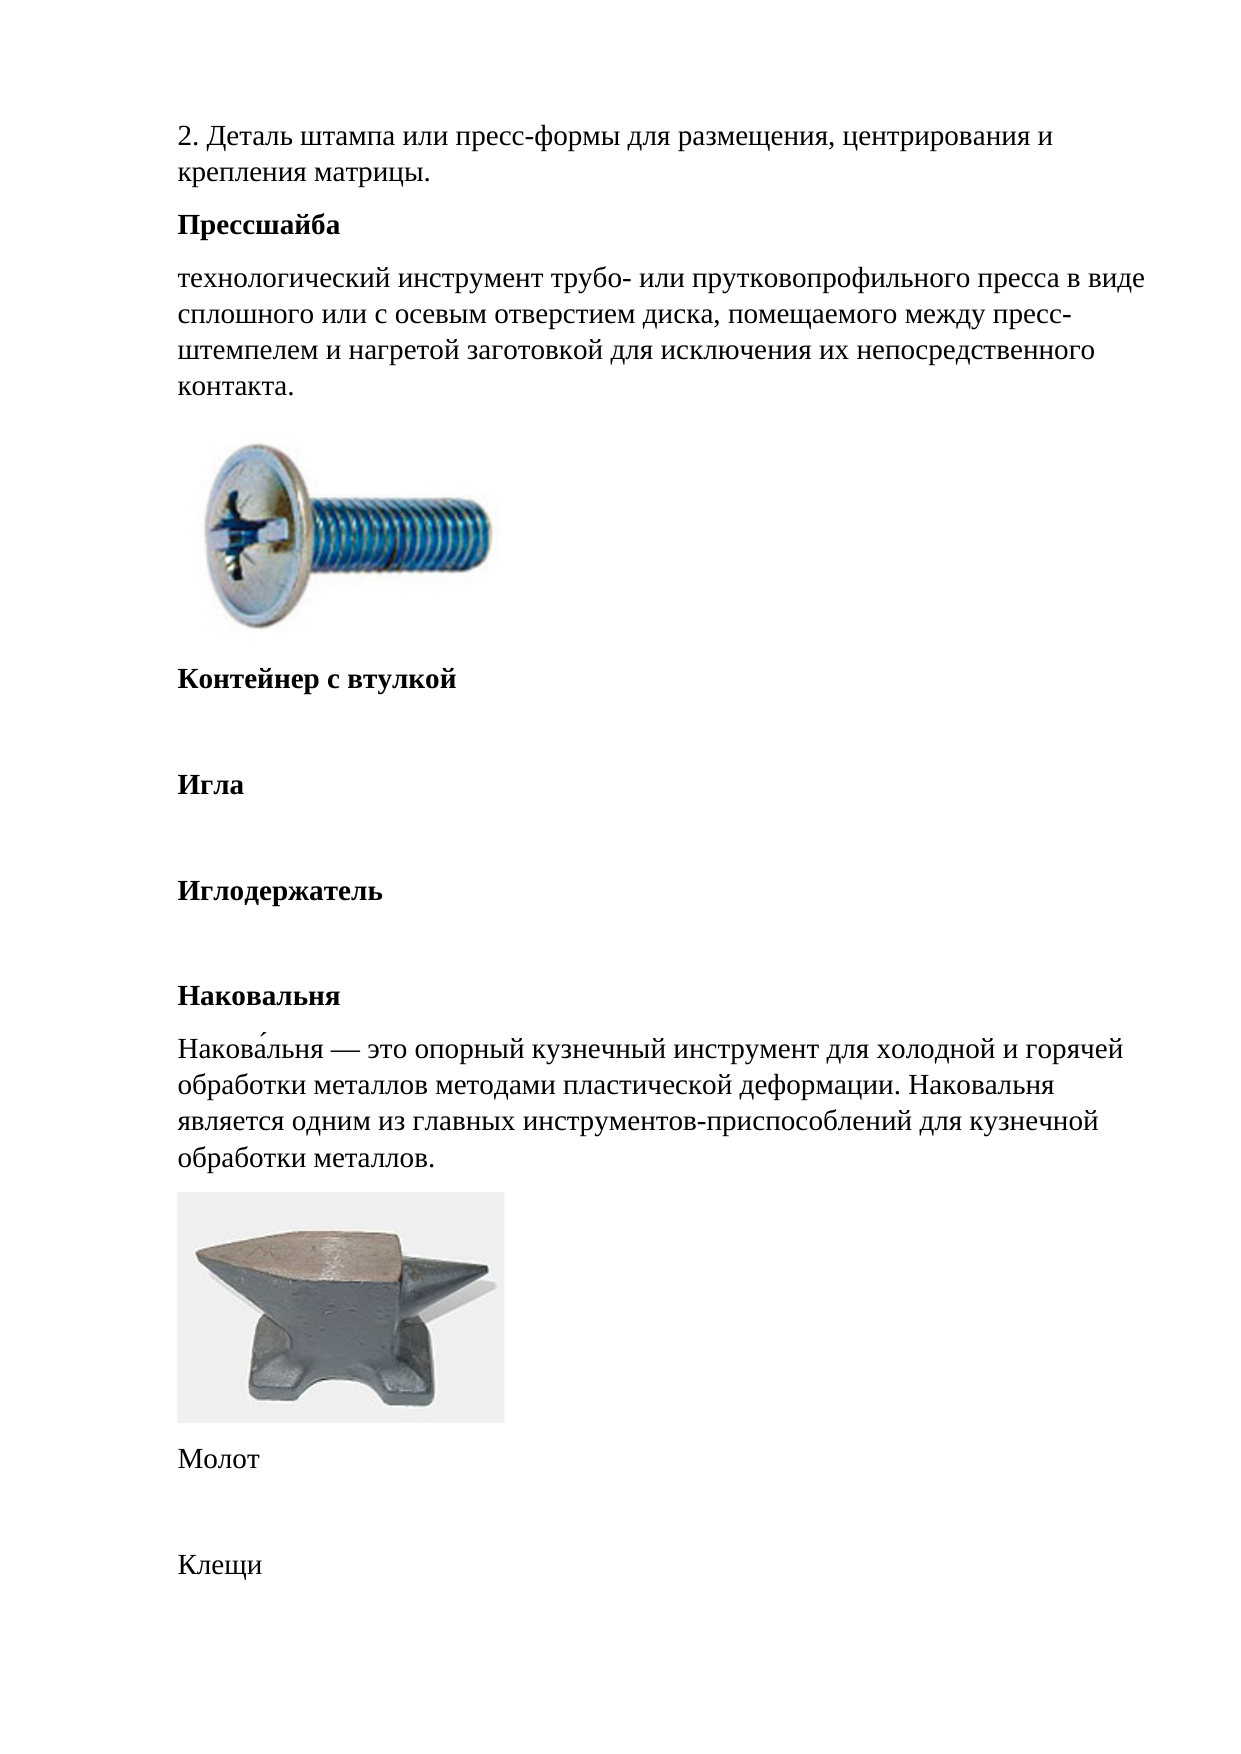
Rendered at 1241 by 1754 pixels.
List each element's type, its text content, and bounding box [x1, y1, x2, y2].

text Накова́льня — это опорный кузнечный инструмент для холодной и горячей обработки металлов методами пластической деформации. Наковальня является одним из главных инструментов-приспособлений для кузнечной обработки металлов. [177, 1031, 1152, 1173]
text Наковальня [177, 978, 1152, 1012]
text Молот [177, 1441, 1152, 1475]
text Контейнер с втулкой [177, 662, 1152, 695]
text Клещи [177, 1547, 1152, 1581]
text 2. Деталь штампа или пресс-формы для размещения, центрирования и крепления матрицы. [177, 118, 1152, 188]
text технологический инструмент трубо- или прутковопрофильного пресса в виде сплошного или с осевым отверстием диска, помещаемого между пресс-штемпелем и нагретой заготовкой для исключения их непосредственного контакта. [177, 260, 1152, 402]
text Иглодержатель [177, 873, 1152, 906]
text Прессшайба [177, 207, 1152, 241]
picture [177, 421, 500, 643]
picture [177, 1192, 505, 1423]
text Игла [177, 767, 1152, 801]
